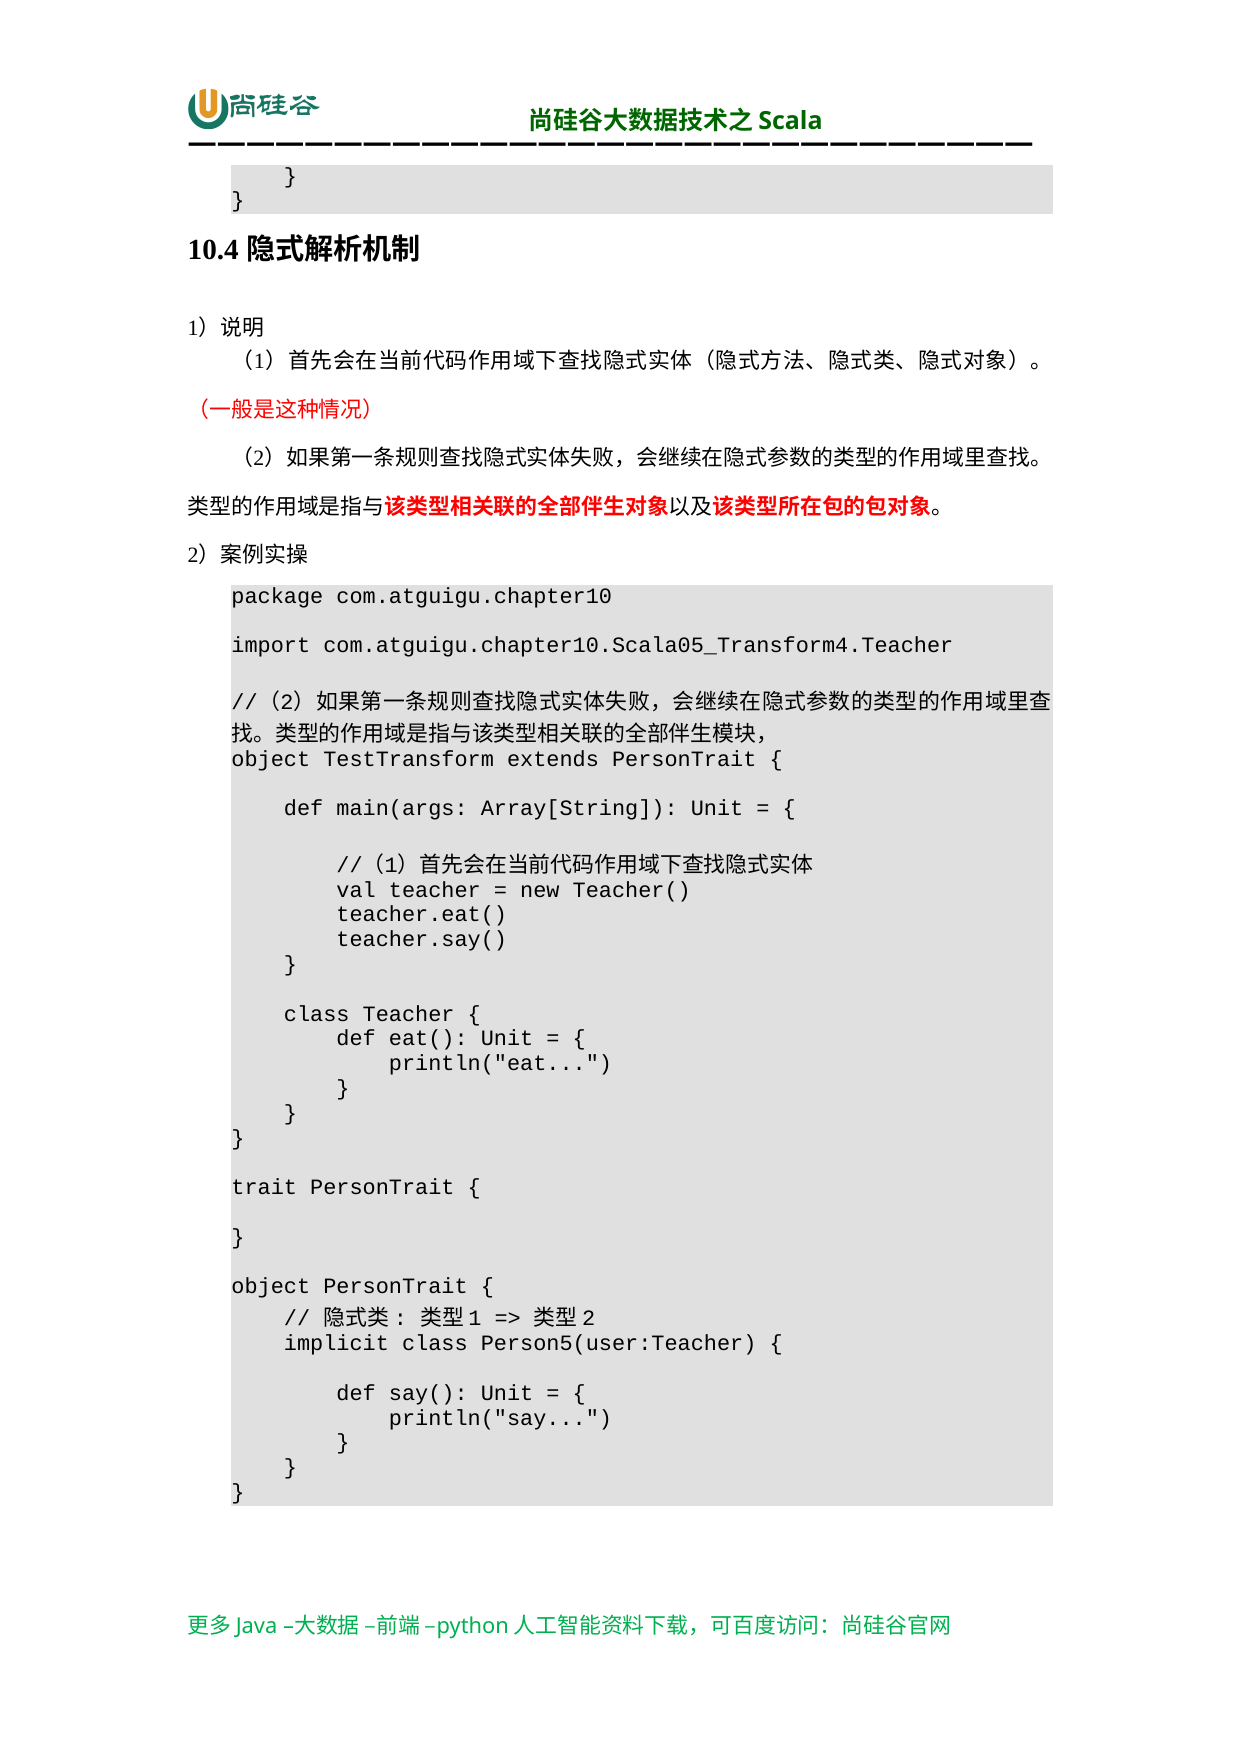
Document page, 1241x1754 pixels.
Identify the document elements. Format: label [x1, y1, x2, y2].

picture [187, 88, 321, 130]
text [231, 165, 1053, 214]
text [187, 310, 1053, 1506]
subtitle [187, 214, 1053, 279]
